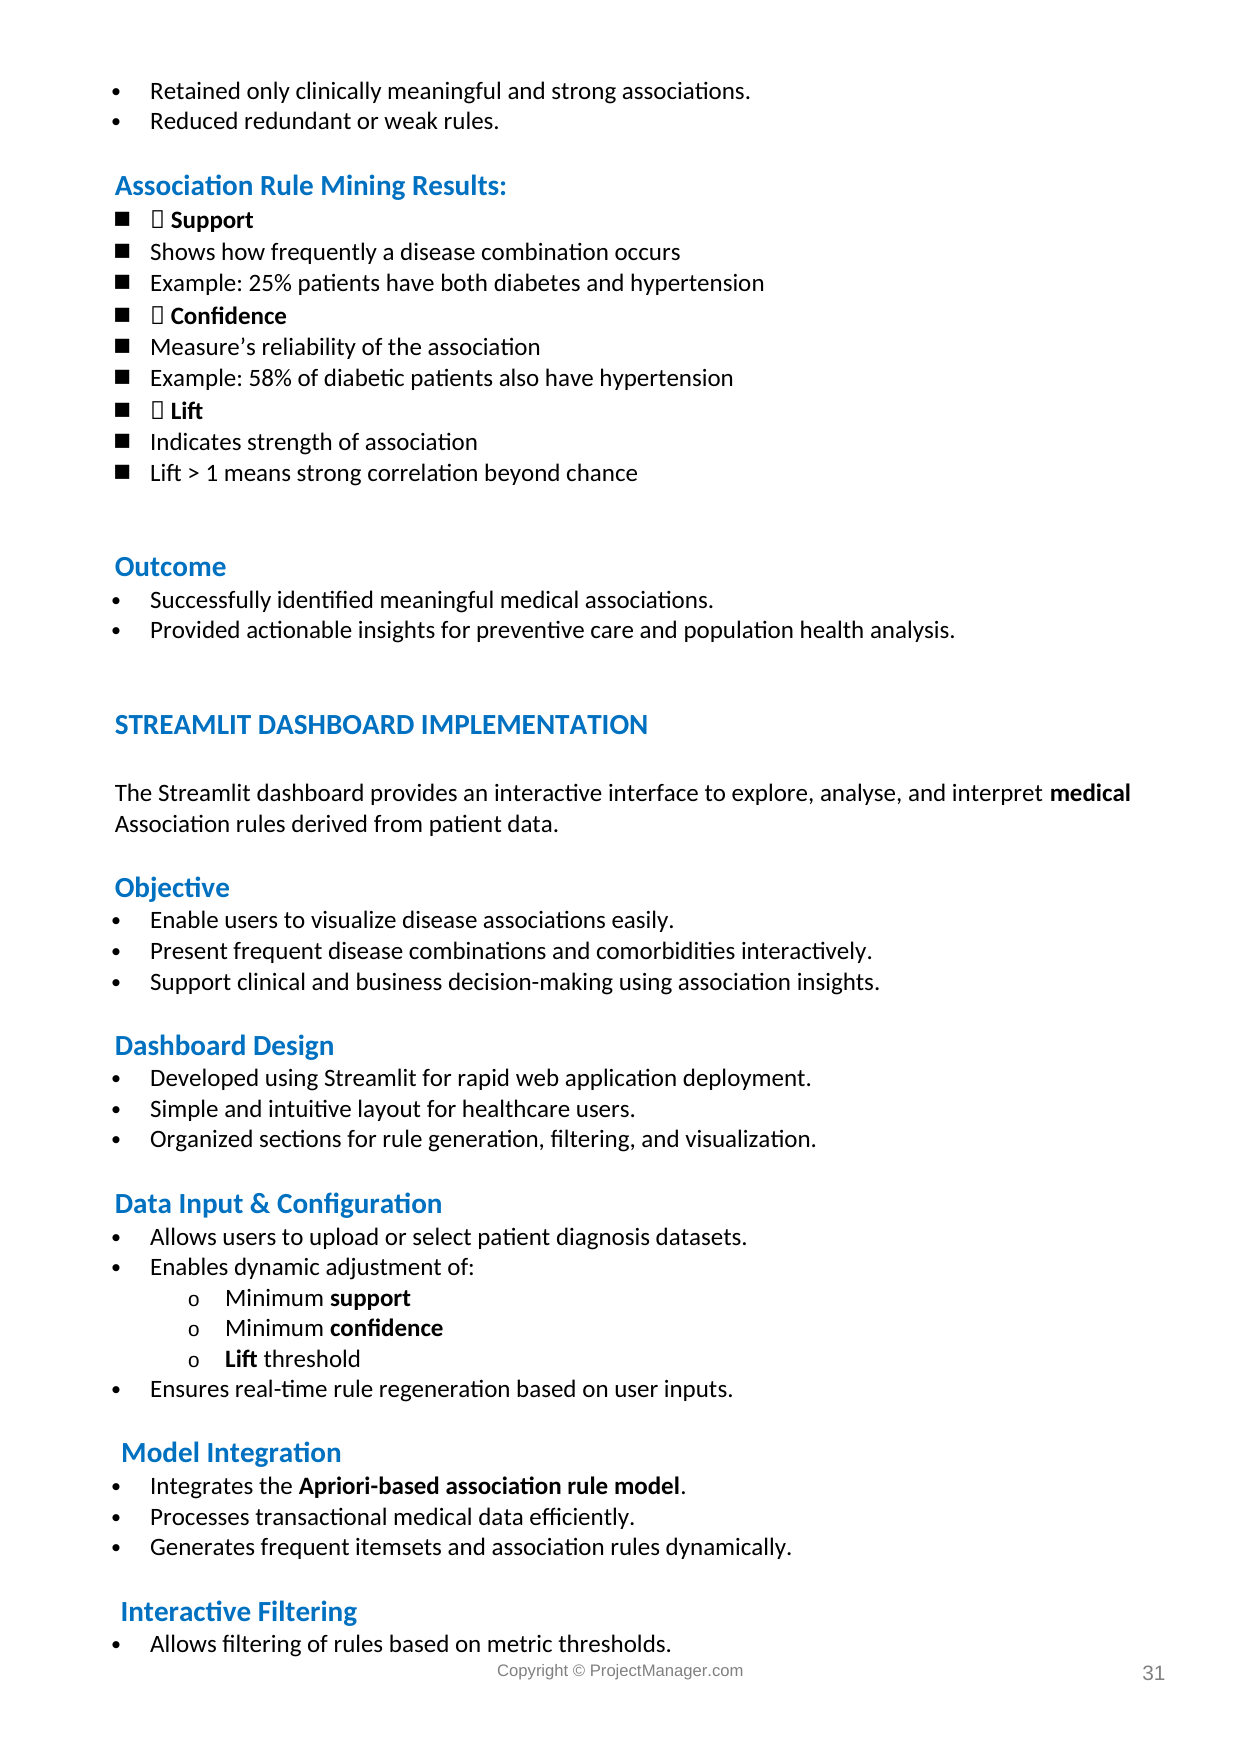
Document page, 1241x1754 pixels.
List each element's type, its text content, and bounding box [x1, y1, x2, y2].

text Outcome [75, 548, 1165, 584]
list Minimum support [187, 1282, 1165, 1312]
list Generates frequent itemsets and association rules dynamically. [112, 1531, 1165, 1562]
list Enable users to visualize disease associations easily. [112, 905, 1165, 935]
list Reduced redundant or weak rules. [112, 106, 1165, 136]
list Retained only clinically meaningful and strong associations. [112, 75, 1165, 106]
list Support clinical and business decision-making using association insights. [112, 966, 1165, 996]
text Model Integration [75, 1434, 1165, 1470]
list Successfully identified meaningful medical associations. [112, 584, 1165, 615]
text The Streamlit dashboard provides an interactive interface to explore, analyse, and interpret medical [75, 777, 1165, 808]
list Lift threshold [187, 1343, 1165, 1373]
text Dashboard Design [75, 1027, 1165, 1062]
list Minimum confidence [187, 1312, 1165, 1343]
list 🔹 Confidence [112, 297, 1165, 331]
list Integrates the Apriori-based association rule model. [112, 1470, 1165, 1501]
list Allows users to upload or select patient diagnosis datasets. [112, 1221, 1165, 1251]
list Lift > 1 means strong correlation beyond chance [112, 457, 1165, 487]
text Objective [75, 869, 1165, 905]
text Association Rule Mining Results: [75, 167, 1165, 202]
list Example: 25% patients have both diabetes and hypertension [112, 267, 1165, 297]
list Example: 58% of diabetic patients also have hypertension [112, 362, 1165, 392]
list Present frequent disease combinations and comorbidities interactively. [112, 935, 1165, 966]
list Shows how frequently a disease combination occurs [112, 236, 1165, 267]
text Interactive Filtering [75, 1593, 1165, 1628]
list Ensures real-time rule regeneration based on user inputs. [112, 1373, 1165, 1404]
list Measure’s reliability of the association [112, 331, 1165, 362]
text STREAMLIT DASHBOARD IMPLEMENTATION [75, 706, 1165, 742]
list Indicates strength of association [112, 426, 1165, 457]
list Developed using Streamlit for rapid web application deployment. [112, 1062, 1165, 1093]
list Allows filtering of rules based on metric thresholds. [112, 1628, 1165, 1659]
text Association rules derived from patient data. [75, 808, 1165, 838]
list 🔹 Lift [112, 392, 1165, 426]
list Provided actionable insights for preventive care and population health analysis. [112, 615, 1165, 645]
list Enables dynamic adjustment of: [112, 1251, 1165, 1282]
list Simple and intuitive layout for healthcare users. [112, 1093, 1165, 1123]
list 🔹 Support [112, 202, 1165, 236]
list Processes transactional medical data efficiently. [112, 1501, 1165, 1531]
list Organized sections for rule generation, filtering, and visualization. [112, 1123, 1165, 1154]
text Data Input & Configuration [75, 1185, 1165, 1221]
